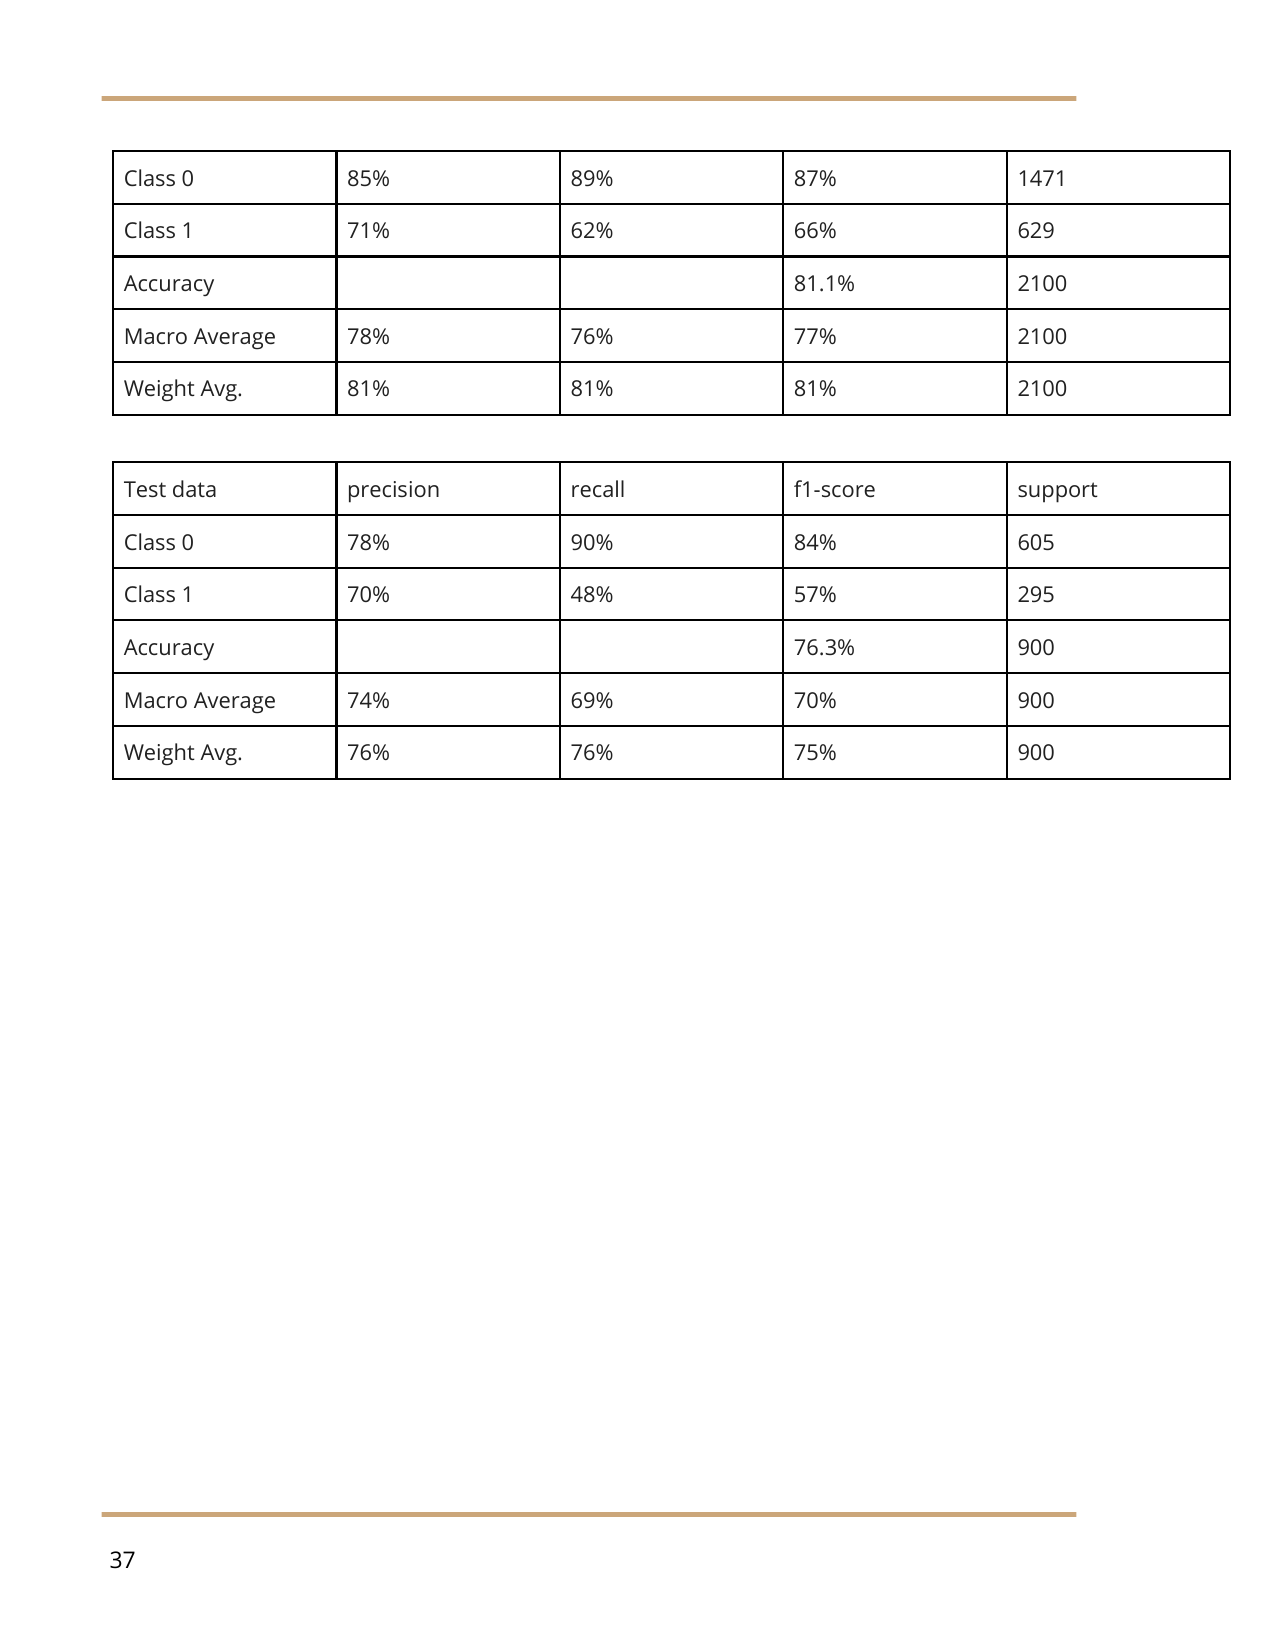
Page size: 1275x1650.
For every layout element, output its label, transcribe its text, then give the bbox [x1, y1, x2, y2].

table_cell 77% [784, 310, 1006, 361]
table_cell 2100 [1008, 363, 1229, 413]
table_cell [338, 621, 559, 672]
table_cell 1471 [1008, 152, 1229, 203]
table_header Test data [114, 463, 335, 514]
table_cell 76% [561, 310, 782, 361]
picture [101, 1512, 1077, 1517]
table_cell Weight Avg. [114, 727, 335, 777]
table_cell Accuracy [114, 621, 335, 672]
table_cell Macro Average [114, 674, 335, 725]
table_cell 70% [338, 569, 559, 619]
table_header f1-score [784, 463, 1006, 514]
table_cell 75% [784, 727, 1006, 777]
table_cell 81.1% [784, 258, 1006, 308]
table_cell 71% [338, 205, 559, 255]
table_cell Class 0 [114, 152, 335, 203]
table_cell 295 [1008, 569, 1229, 619]
table_cell Class 0 [114, 516, 335, 567]
table_cell Class 1 [114, 569, 335, 619]
table_cell 66% [784, 205, 1006, 255]
table_cell 605 [1008, 516, 1229, 567]
table_cell Accuracy [114, 258, 335, 308]
table_cell 629 [1008, 205, 1229, 255]
table_cell 76.3% [784, 621, 1006, 672]
table_cell 78% [338, 310, 559, 361]
table_cell 87% [784, 152, 1006, 203]
table_cell Class 1 [114, 205, 335, 255]
table_cell 900 [1008, 674, 1229, 725]
table_cell 57% [784, 569, 1006, 619]
table_cell 48% [561, 569, 782, 619]
table_cell 76% [338, 727, 559, 777]
table_header precision [338, 463, 559, 514]
table_cell 85% [338, 152, 559, 203]
table_cell 84% [784, 516, 1006, 567]
table_cell [338, 258, 559, 308]
table_cell 74% [338, 674, 559, 725]
table_cell 76% [561, 727, 782, 777]
table_cell 81% [561, 363, 782, 413]
table_cell 81% [338, 363, 559, 413]
table_cell 2100 [1008, 310, 1229, 361]
table_header recall [561, 463, 782, 514]
table_cell 69% [561, 674, 782, 725]
table_cell [561, 258, 782, 308]
picture [101, 96, 1077, 101]
table_cell 89% [561, 152, 782, 203]
table_cell 90% [561, 516, 782, 567]
table_cell 78% [338, 516, 559, 567]
table_header support [1008, 463, 1229, 514]
table_cell Macro Average [114, 310, 335, 361]
table_cell 2100 [1008, 258, 1229, 308]
table_cell 70% [784, 674, 1006, 725]
table_cell Weight Avg. [114, 363, 335, 413]
table_cell [561, 621, 782, 672]
table_cell 81% [784, 363, 1006, 413]
table_cell 900 [1008, 621, 1229, 672]
table_cell 900 [1008, 727, 1229, 777]
table_cell 62% [561, 205, 782, 255]
